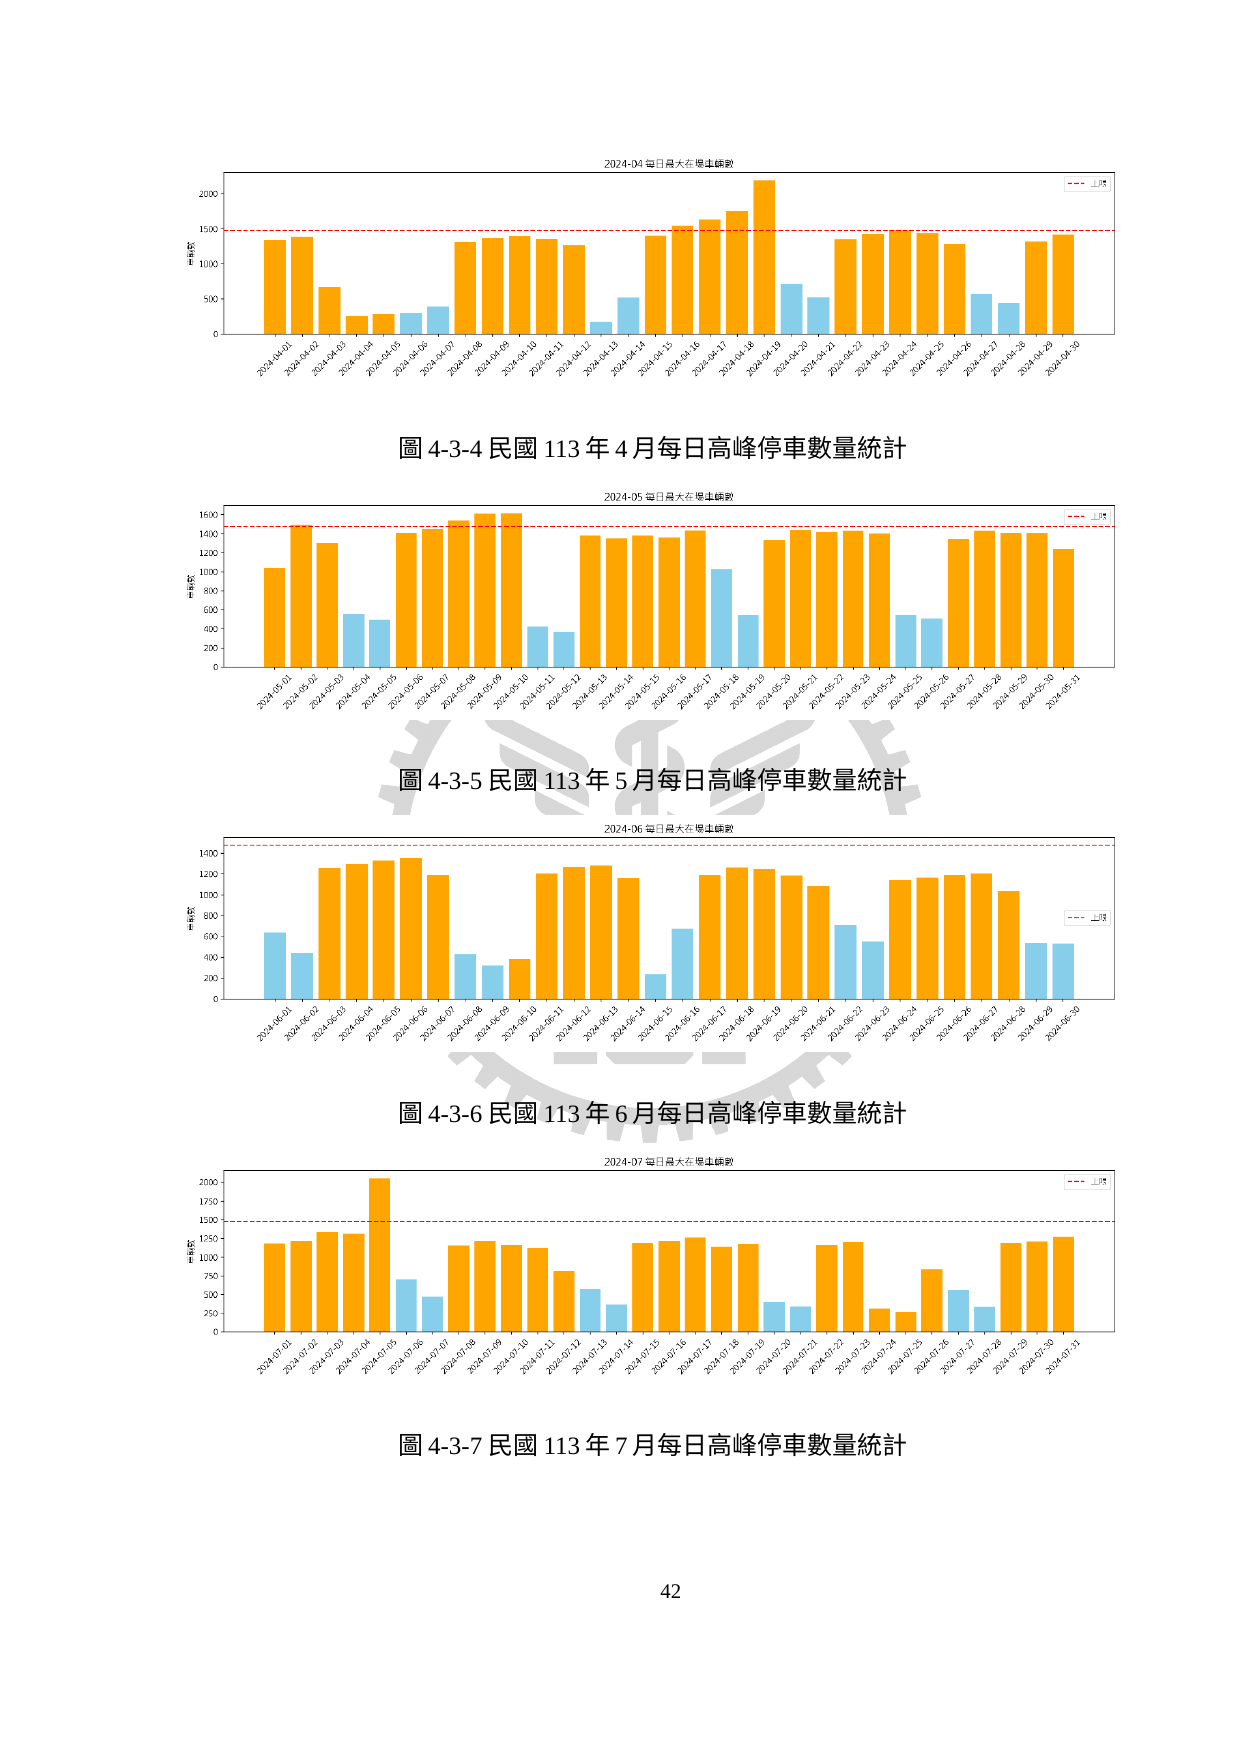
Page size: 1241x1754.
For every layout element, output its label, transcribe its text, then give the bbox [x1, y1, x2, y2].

text 圖4-3-5 民國113年5月每日高峰停車數量統計 [187, 760, 1097, 797]
text 圖4-3-6 民國113年6月每日高峰停車數量統計 [187, 1092, 1097, 1130]
picture [177, 483, 1123, 720]
picture [177, 1148, 1123, 1385]
picture [177, 150, 1123, 387]
text 圖4-3-4 民國113年4月每日高峰停車數量統計 [187, 427, 1097, 465]
text 圖4-3-7 民國113年7月每日高峰停車數量統計 [187, 1425, 1097, 1462]
picture [177, 815, 1123, 1052]
